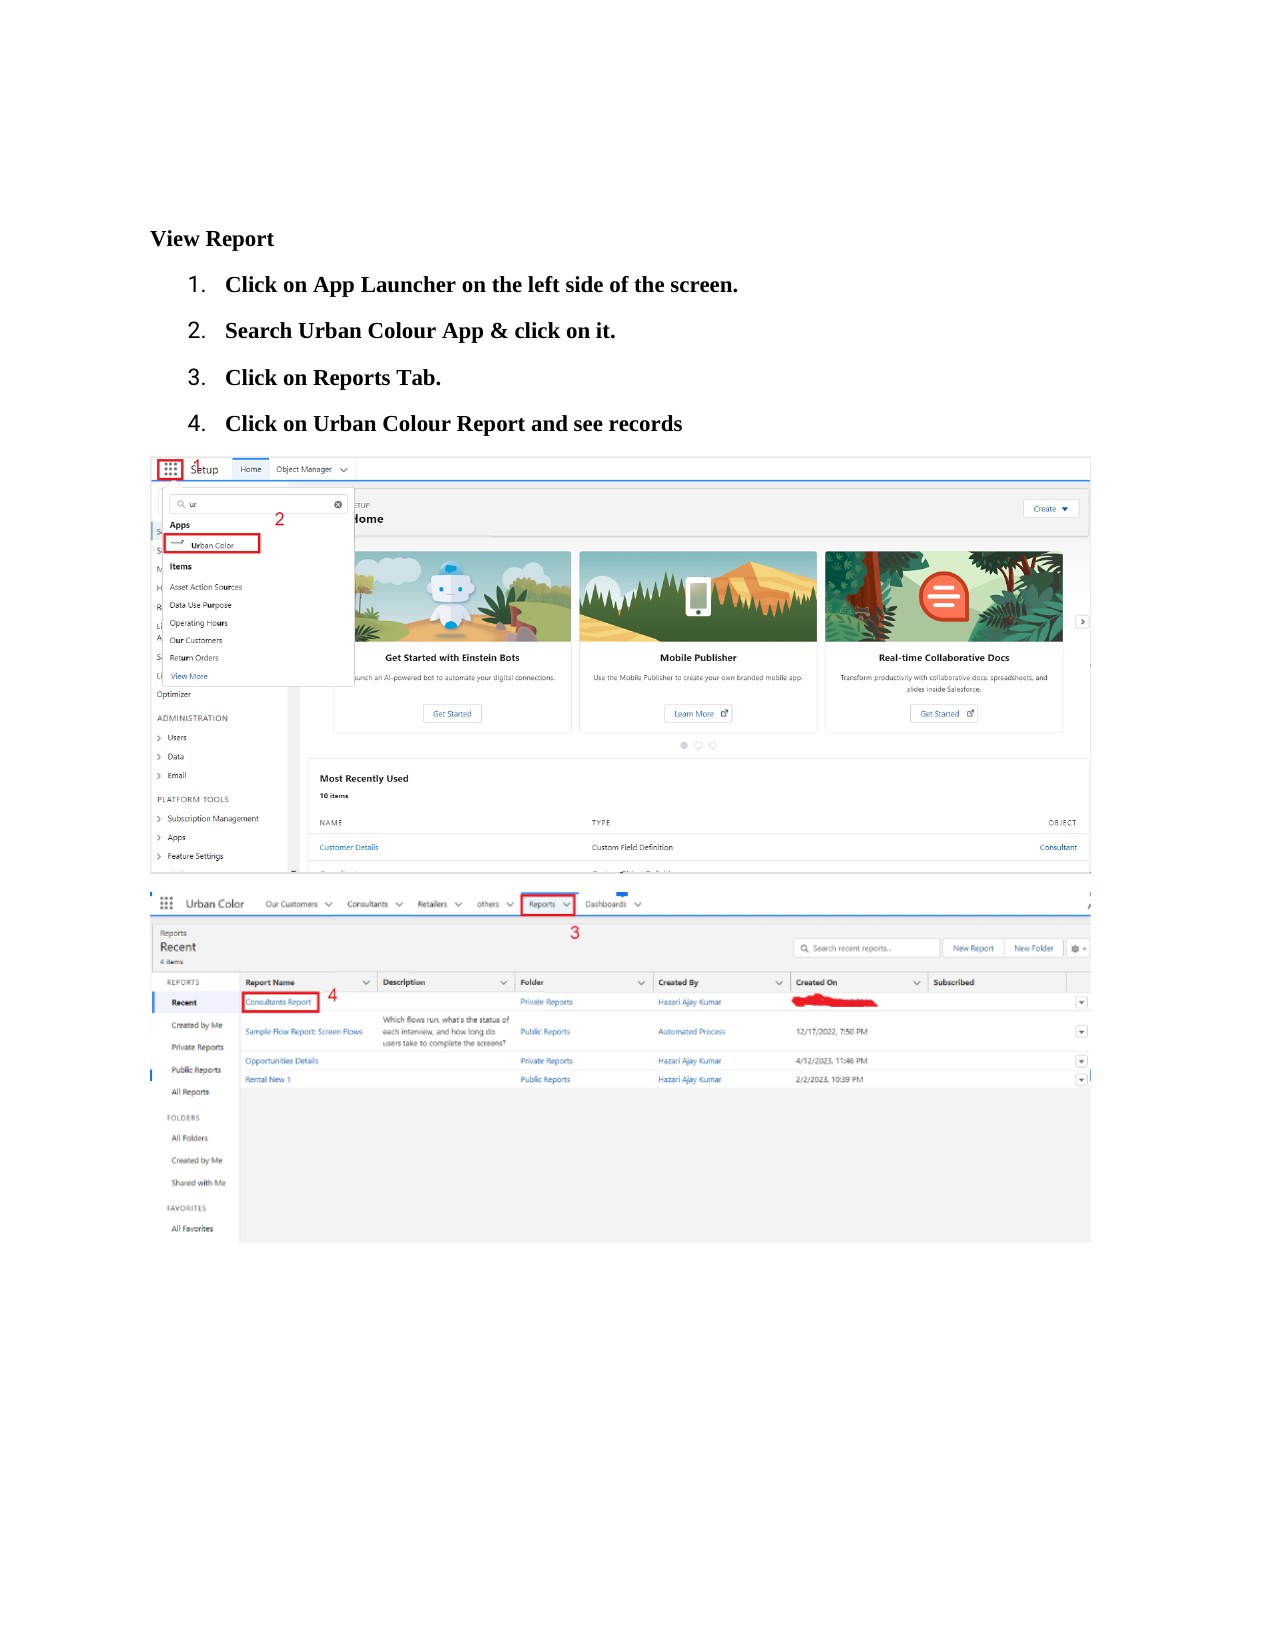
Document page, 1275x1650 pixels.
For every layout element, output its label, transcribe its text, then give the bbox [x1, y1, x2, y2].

list Click on Urban Colour Report and see records [187, 410, 1125, 437]
picture [150, 892, 1091, 1243]
picture [150, 456, 1091, 874]
list Search Urban Colour App & click on it. [187, 317, 1125, 344]
list Click on Reports Tab. [187, 363, 1125, 391]
text View Report [150, 225, 1125, 252]
list Click on App Launcher on the left side of the screen. [187, 271, 1125, 298]
